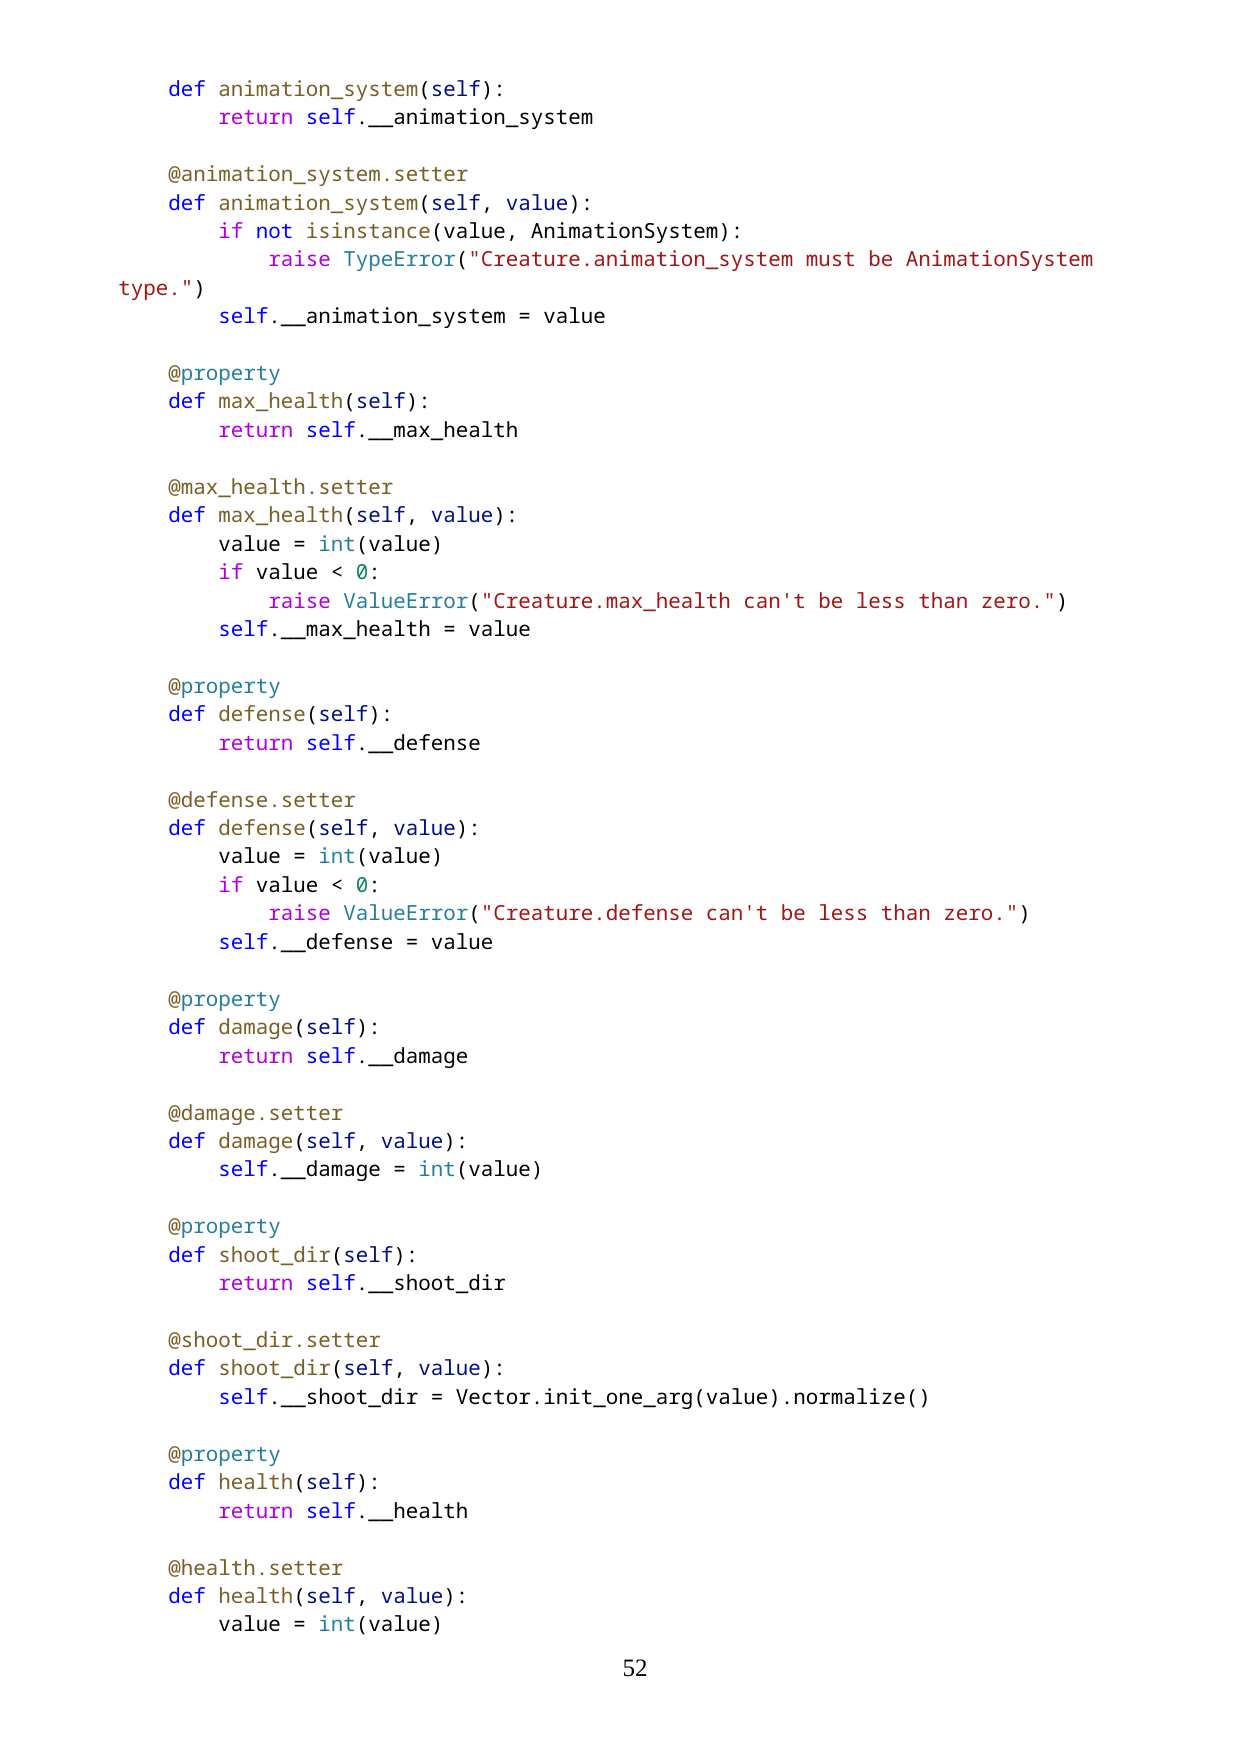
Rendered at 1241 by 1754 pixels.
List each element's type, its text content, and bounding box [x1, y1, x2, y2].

text @property [118, 984, 1152, 1012]
text @property [118, 1211, 1152, 1240]
text def health(self, value): [118, 1581, 1152, 1609]
text self.__max_health = value [118, 614, 1152, 643]
text raise ValueError("Creature.max_health can't be less than zero.") [118, 586, 1152, 614]
text def defense(self, value): [118, 813, 1152, 842]
text value = int(value) [118, 842, 1152, 870]
text self.__damage = int(value) [118, 1154, 1152, 1183]
text def shoot_dir(self): [118, 1240, 1152, 1268]
text self.__shoot_dir = Vector.init_one_arg(value).normalize() [118, 1382, 1152, 1410]
text @shoot_dir.setter [118, 1325, 1152, 1353]
text raise ValueError("Creature.defense can't be less than zero.") [118, 898, 1152, 927]
text def damage(self, value): [118, 1126, 1152, 1154]
text value = int(value) [118, 1609, 1152, 1638]
text value = int(value) [118, 529, 1152, 557]
text def animation_system(self): [118, 74, 1152, 102]
text @damage.setter [118, 1098, 1152, 1126]
text return self.__health [118, 1496, 1152, 1524]
text @property [118, 671, 1152, 699]
text def animation_system(self, value): [118, 188, 1152, 216]
text def health(self): [118, 1467, 1152, 1496]
text @max_health.setter [118, 472, 1152, 500]
text return self.__defense [118, 728, 1152, 756]
text @property [118, 358, 1152, 387]
text self.__animation_system = value [118, 301, 1152, 330]
text return self.__damage [118, 1041, 1152, 1069]
text self.__defense = value [118, 927, 1152, 955]
text @animation_system.setter [118, 159, 1152, 188]
text return self.__max_health [118, 415, 1152, 443]
text def shoot_dir(self, value): [118, 1353, 1152, 1382]
text def defense(self): [118, 699, 1152, 728]
text @property [118, 1439, 1152, 1467]
text def max_health(self, value): [118, 500, 1152, 529]
text if not isinstance(value, AnimationSystem): [118, 216, 1152, 244]
text def max_health(self): [118, 387, 1152, 415]
text if value < 0: [118, 557, 1152, 586]
text @defense.setter [118, 785, 1152, 813]
text return self.__shoot_dir [118, 1268, 1152, 1297]
text raise TypeError("Creature.animation_system must be AnimationSystem type.") [118, 244, 1152, 301]
text return self.__animation_system [118, 102, 1152, 131]
text def damage(self): [118, 1012, 1152, 1041]
text @health.setter [118, 1553, 1152, 1581]
text if value < 0: [118, 870, 1152, 898]
